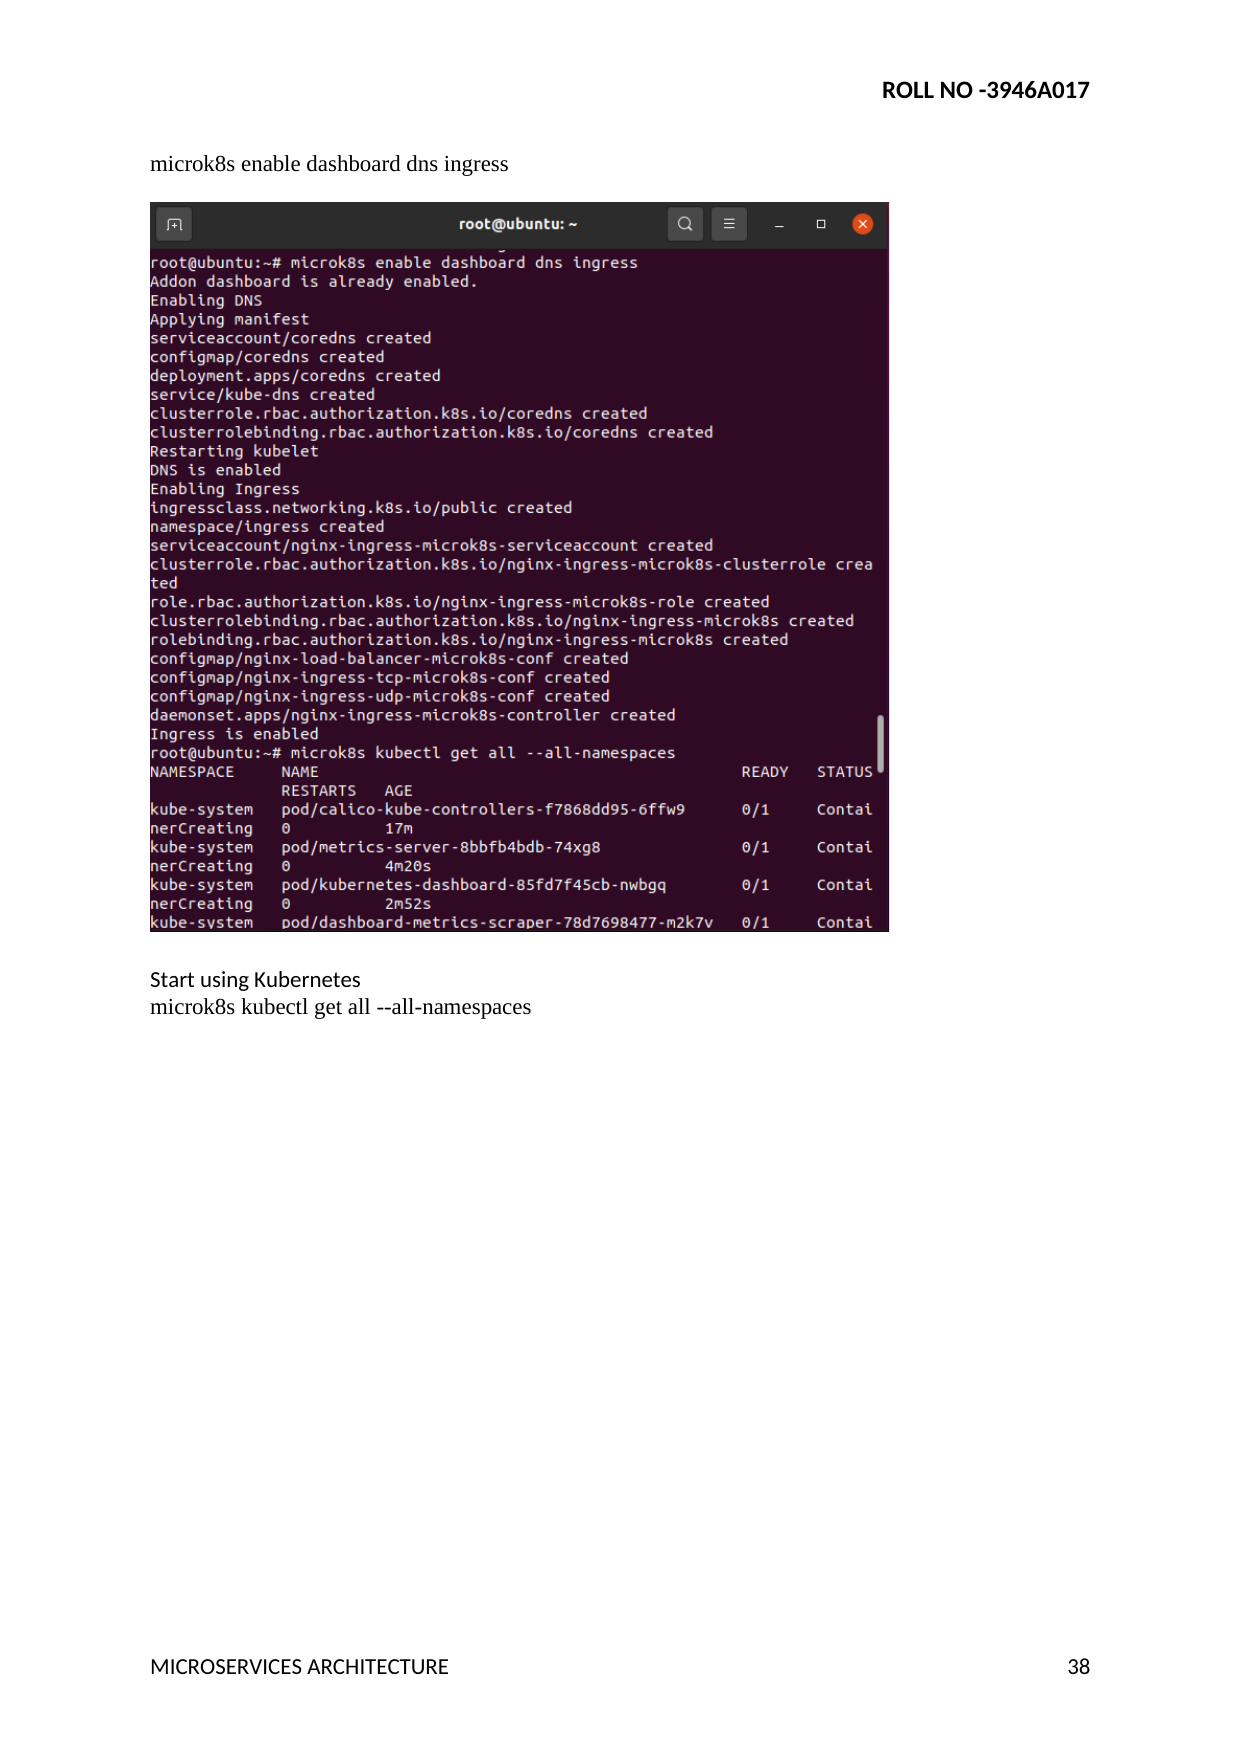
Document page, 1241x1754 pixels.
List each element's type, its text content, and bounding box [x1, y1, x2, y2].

text microk8s enable dashboard dns ingress [150, 150, 1090, 176]
picture [150, 202, 890, 932]
text Start using Kubernetes [150, 965, 1090, 993]
text microk8s kubectl get all --all-namespaces [150, 993, 1090, 1020]
